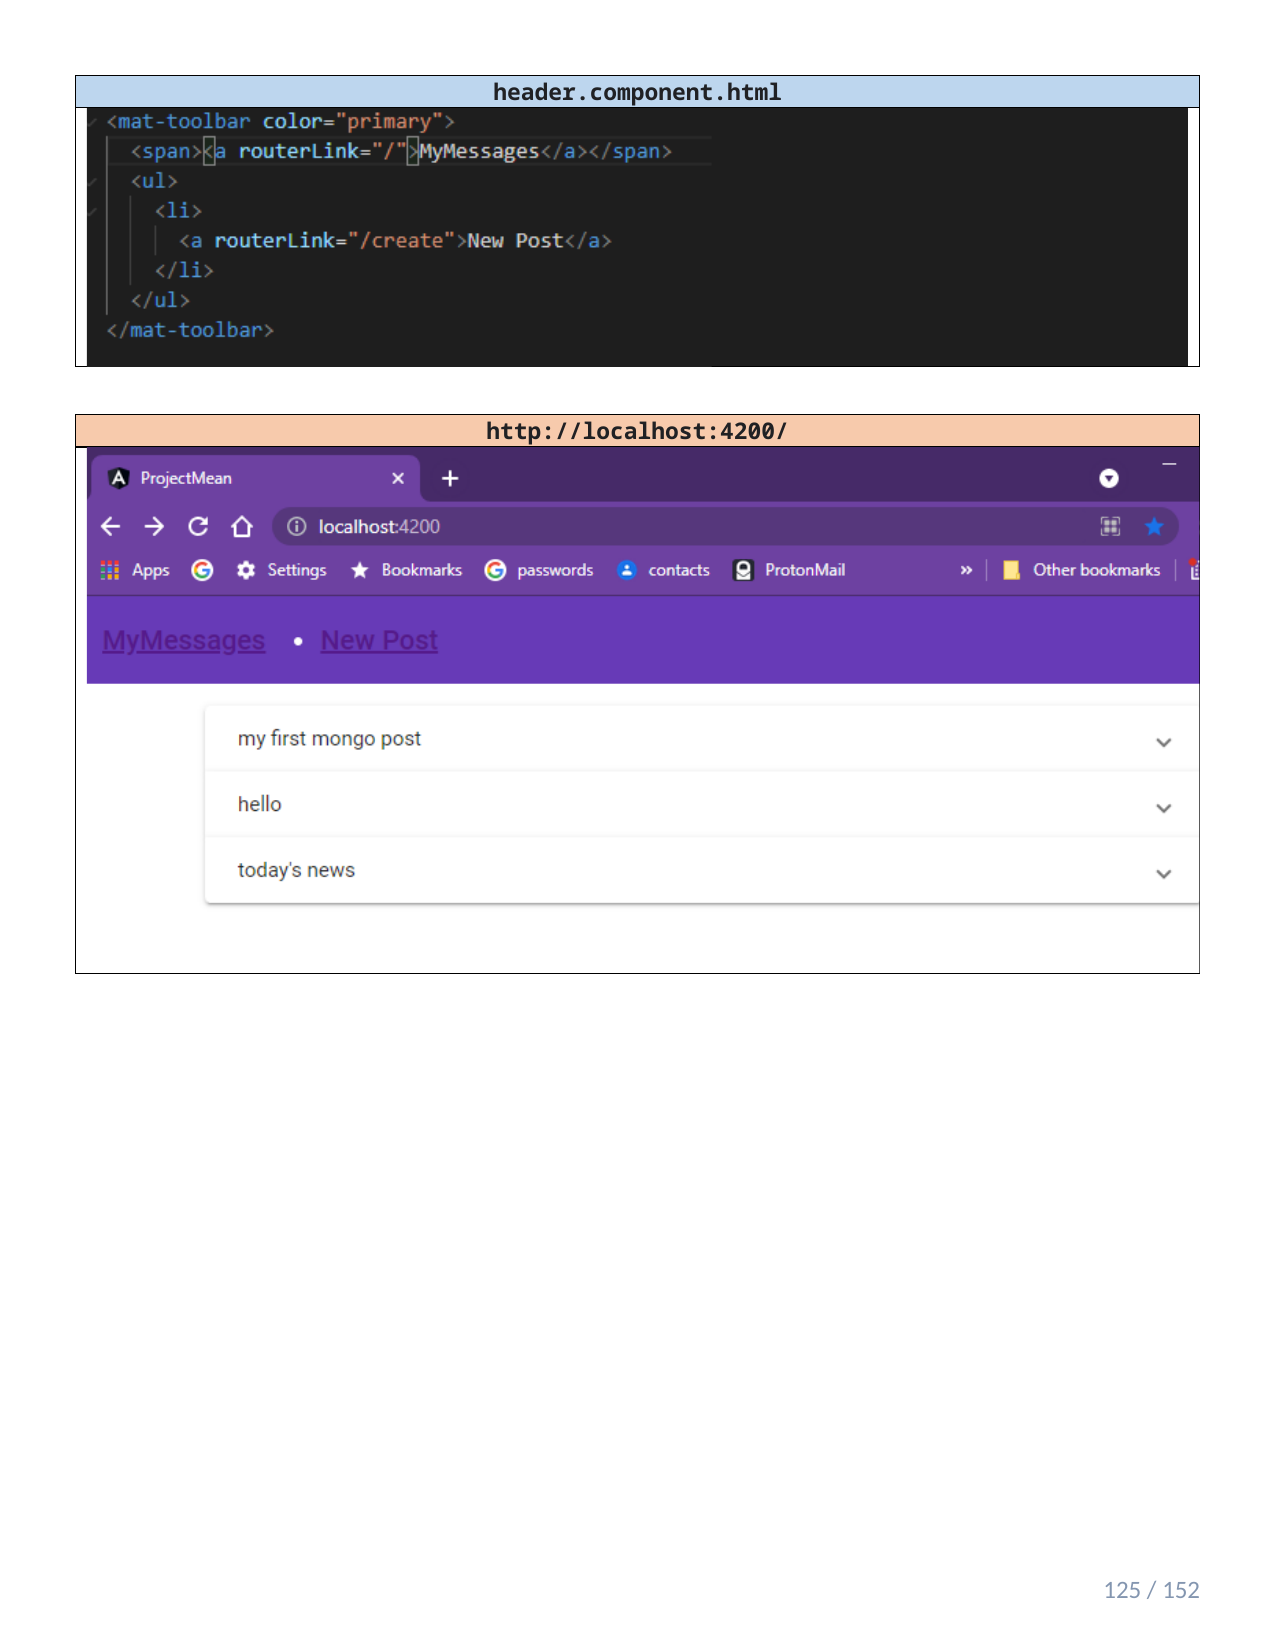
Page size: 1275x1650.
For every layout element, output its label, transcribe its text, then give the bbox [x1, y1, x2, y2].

table_cell [1188, 108, 1199, 366]
table_cell [76, 448, 86, 973]
picture [86, 447, 1200, 973]
picture [86, 108, 712, 367]
table_cell [76, 108, 86, 366]
table_header header.component.html [76, 76, 1199, 107]
table_header http://localhost:4200/ [76, 415, 1199, 446]
